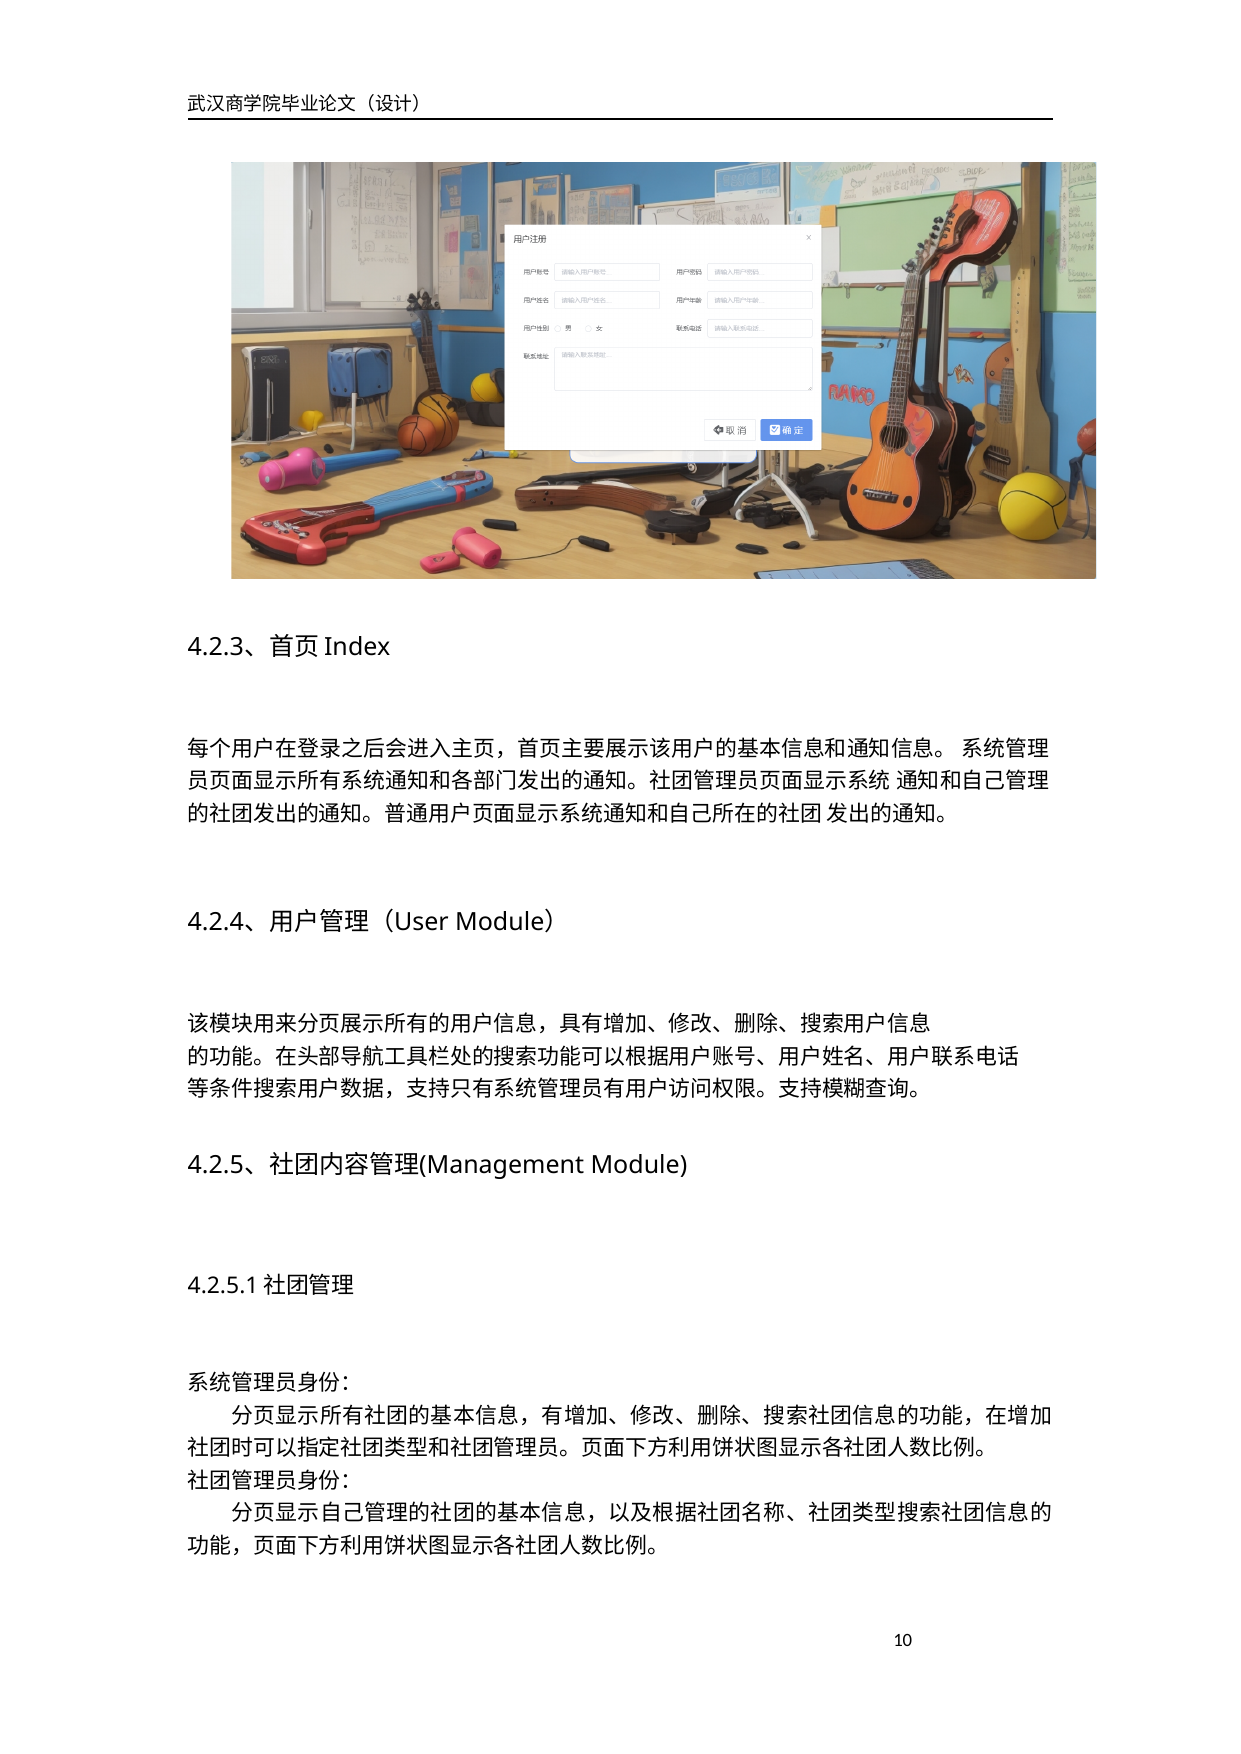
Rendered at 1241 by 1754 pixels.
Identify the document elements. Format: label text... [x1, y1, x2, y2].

text 社团管理员身份： [187, 1462, 1053, 1495]
text 每个用户在登录之后会进入主页，首页主要展示该用户的基本信息和通知信息。 系统管理员页面显示所有系统通知和各部门发出的通知。社团管理员页面显示系统 通知和自己管理的社团发出的通知。普通用户页面显示系统通知和自己所在的社团 发出的通知。 [187, 730, 1053, 828]
subtitle 4.2.3、首页Index [187, 612, 1053, 677]
subtitle 4.2.4、用户管理（User Module） [187, 887, 1053, 952]
text 分页显示自己管理的社团的基本信息，以及根据社团名称、社团类型搜索社团信息的功能，页面下方利用饼状图显示各社团人数比例。 [187, 1495, 1053, 1560]
subtitle 4.2.5、社团内容管理(Management Module) [187, 1130, 1053, 1195]
text 等条件搜索用户数据，支持只有系统管理员有用户访问权限。支持模糊查询。 [187, 1071, 1053, 1103]
picture [231, 162, 1097, 579]
text 该模块用来分页展示所有的用户信息，具有增加、修改、删除、搜索用户信息 [187, 1006, 1053, 1038]
subtitle 4.2.5.1社团管理 [187, 1251, 1053, 1316]
text 系统管理员身份： [187, 1365, 1053, 1397]
text 的功能。在头部导航工具栏处的搜索功能可以根据用户账号、用户姓名、用户联系电话 [187, 1038, 1053, 1071]
text 分页显示所有社团的基本信息，有增加、修改、删除、搜索社团信息的功能，在增加社团时可以指定社团类型和社团管理员。页面下方利用饼状图显示各社团人数比例。 [187, 1397, 1053, 1462]
